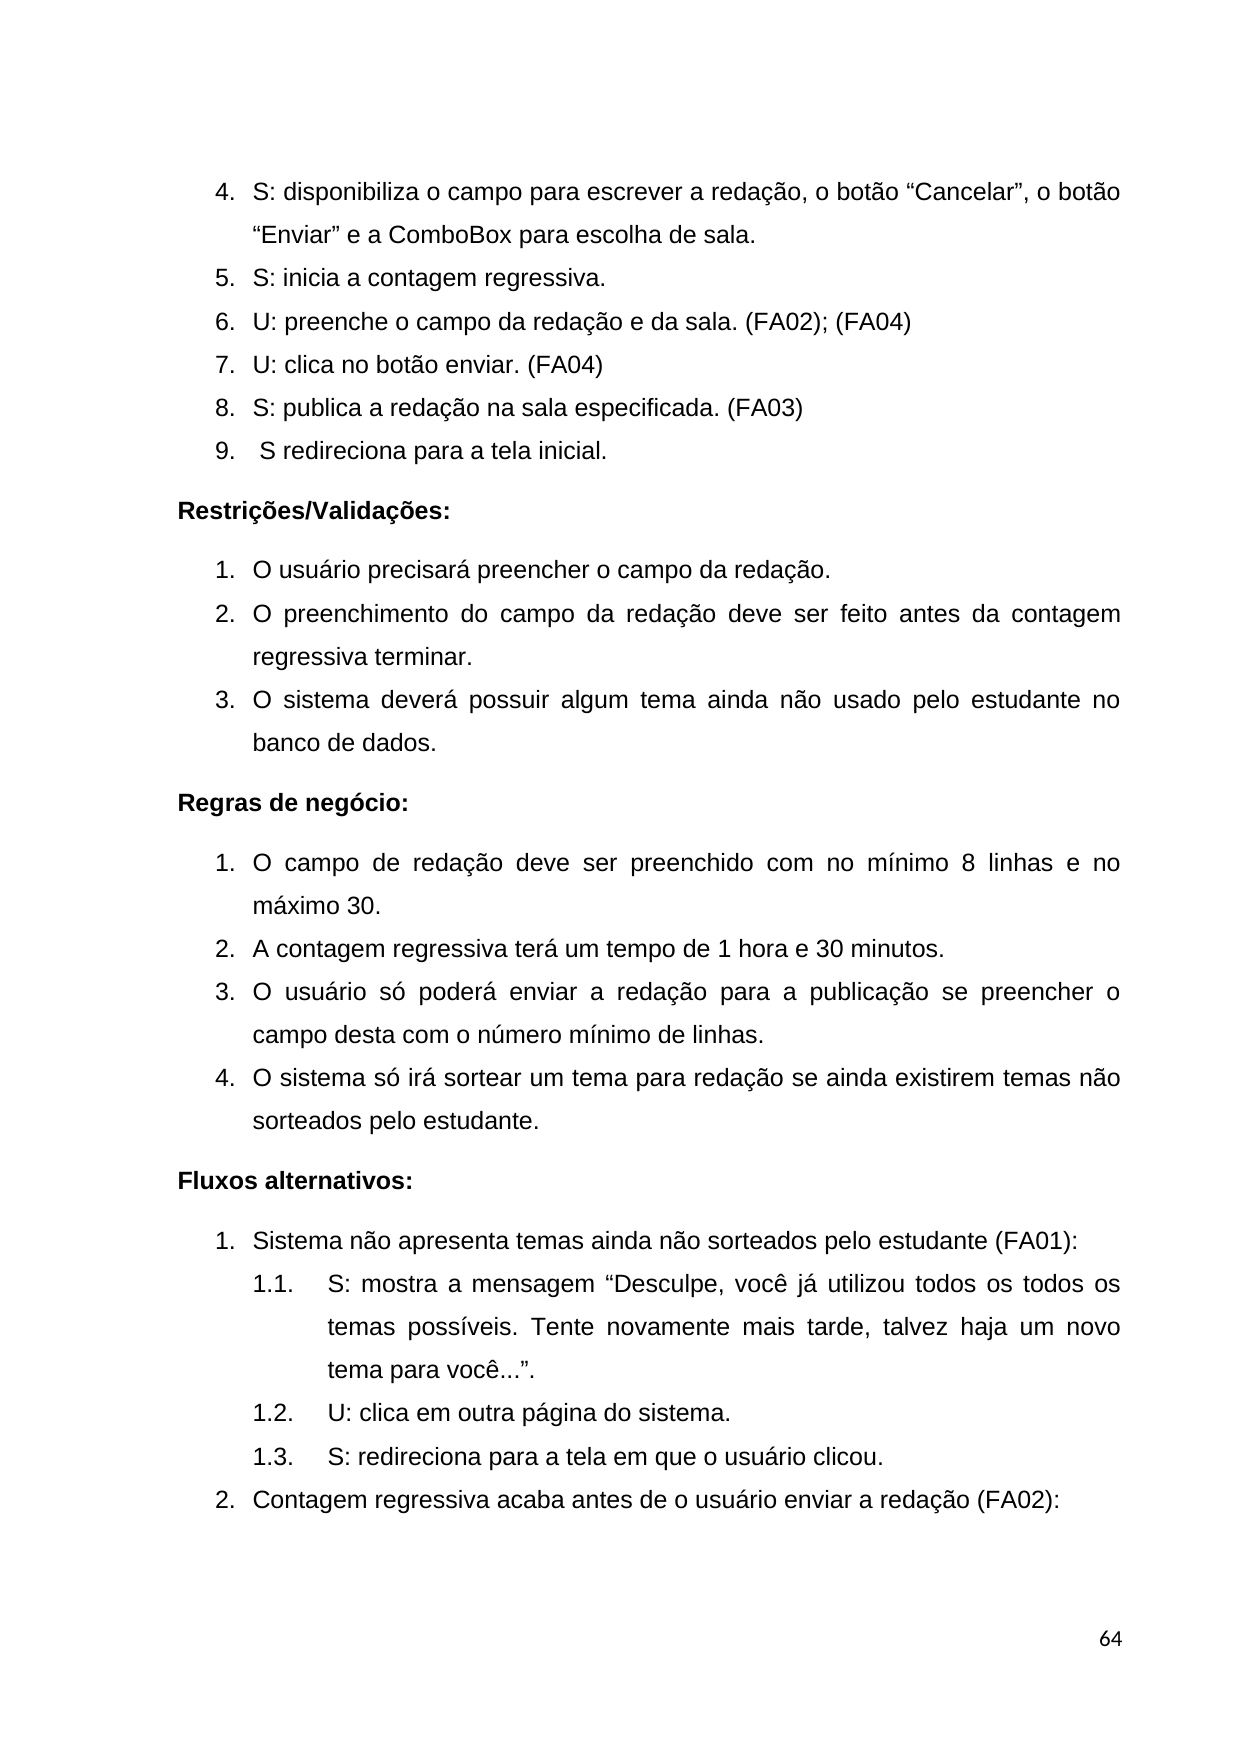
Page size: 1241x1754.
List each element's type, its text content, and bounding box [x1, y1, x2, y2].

list S: redireciona para a tela em que o usuário clicou. [252, 1442, 1122, 1470]
list O campo de redação deve ser preenchido com no mínimo 8 linhas e no máximo 30. [215, 848, 1122, 919]
list S redireciona para a tela inicial. [215, 436, 1122, 465]
list Contagem regressiva acaba antes de o usuário enviar a redação (FA02): [215, 1485, 1122, 1513]
text Fluxos alternativos: [177, 1166, 1122, 1195]
list U: preenche o campo da redação e da sala. (FA02); (FA04) [215, 307, 1122, 335]
text Restrições/Validações: [177, 496, 1122, 524]
list S: disponibiliza o campo para escrever a redação, o botão “Cancelar”, o botão “Enviar” e a ComboBox para escolha de sala. [215, 177, 1122, 249]
list A contagem regressiva terá um tempo de 1 hora e 30 minutos. [215, 934, 1122, 963]
list O sistema só irá sortear um tema para redação se ainda existirem temas não sorteados pelo estudante. [215, 1063, 1122, 1135]
list O usuário precisará preencher o campo da redação. [215, 556, 1122, 584]
list S: inicia a contagem regressiva. [215, 263, 1122, 292]
list O preenchimento do campo da redação deve ser feito antes da contagem regressiva terminar. [215, 599, 1122, 671]
list O usuário só poderá enviar a redação para a publicação se preencher o campo desta com o número mínimo de linhas. [215, 977, 1122, 1049]
list Sistema não apresenta temas ainda não sorteados pelo estudante (FA01): [215, 1226, 1122, 1255]
list O sistema deverá possuir algum tema ainda não usado pelo estudante no banco de dados. [215, 685, 1122, 757]
list U: clica no botão enviar. (FA04) [215, 350, 1122, 378]
text Regras de negócio: [177, 788, 1122, 817]
list S: mostra a mensagem “Desculpe, você já utilizou todos os todos os temas possíveis. Tente novamente mais tarde, talvez haja um novo tema para você...”. [252, 1269, 1122, 1384]
list U: clica em outra página do sistema. [252, 1398, 1122, 1427]
list S: publica a redação na sala especificada. (FA03) [215, 393, 1122, 422]
